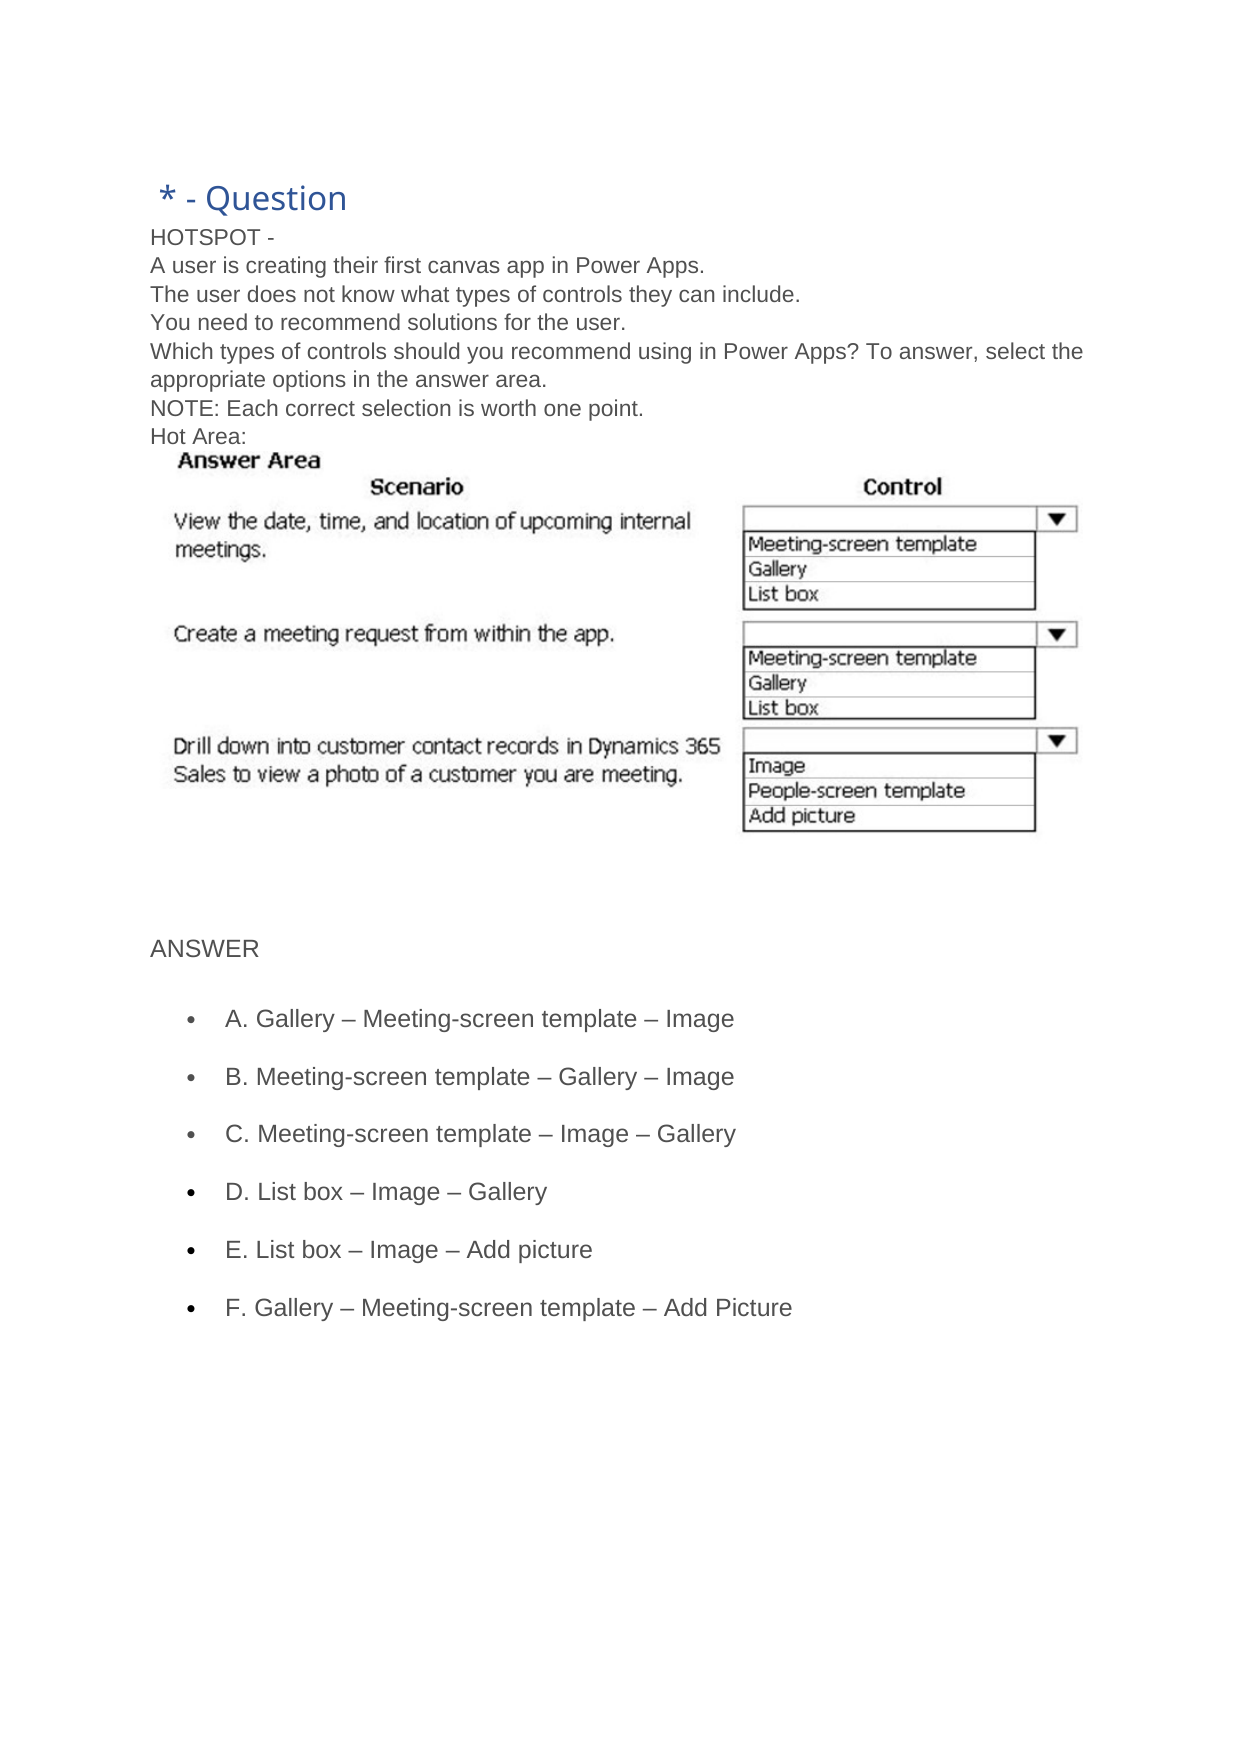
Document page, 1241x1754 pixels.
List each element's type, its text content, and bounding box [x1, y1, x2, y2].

subtitle * - Question [150, 175, 1090, 220]
picture [150, 451, 1091, 846]
text ANSWER [150, 934, 1090, 963]
text HOTSPOT - A user is creating their first canvas app in Power Apps. The user does not know what types of controls they can include. You need to recommend solutions for the user. Which types of controls should you recommend using in Power Apps? To answer, select the appropriate options in the answer area. NOTE: Each correct selection is worth one point. Hot Area: [150, 224, 1090, 451]
list C. Meeting-screen template – Image – Gallery [187, 1119, 1090, 1148]
list A. Gallery – Meeting-screen template – Image [187, 1004, 1090, 1032]
list B. Meeting-screen template – Gallery – Image [187, 1062, 1090, 1090]
list E. List box – Image – Add picture [187, 1235, 1090, 1264]
list D. List box – Image – Gallery [187, 1177, 1090, 1206]
list F. Gallery – Meeting-screen template – Add Picture [187, 1293, 1090, 1322]
